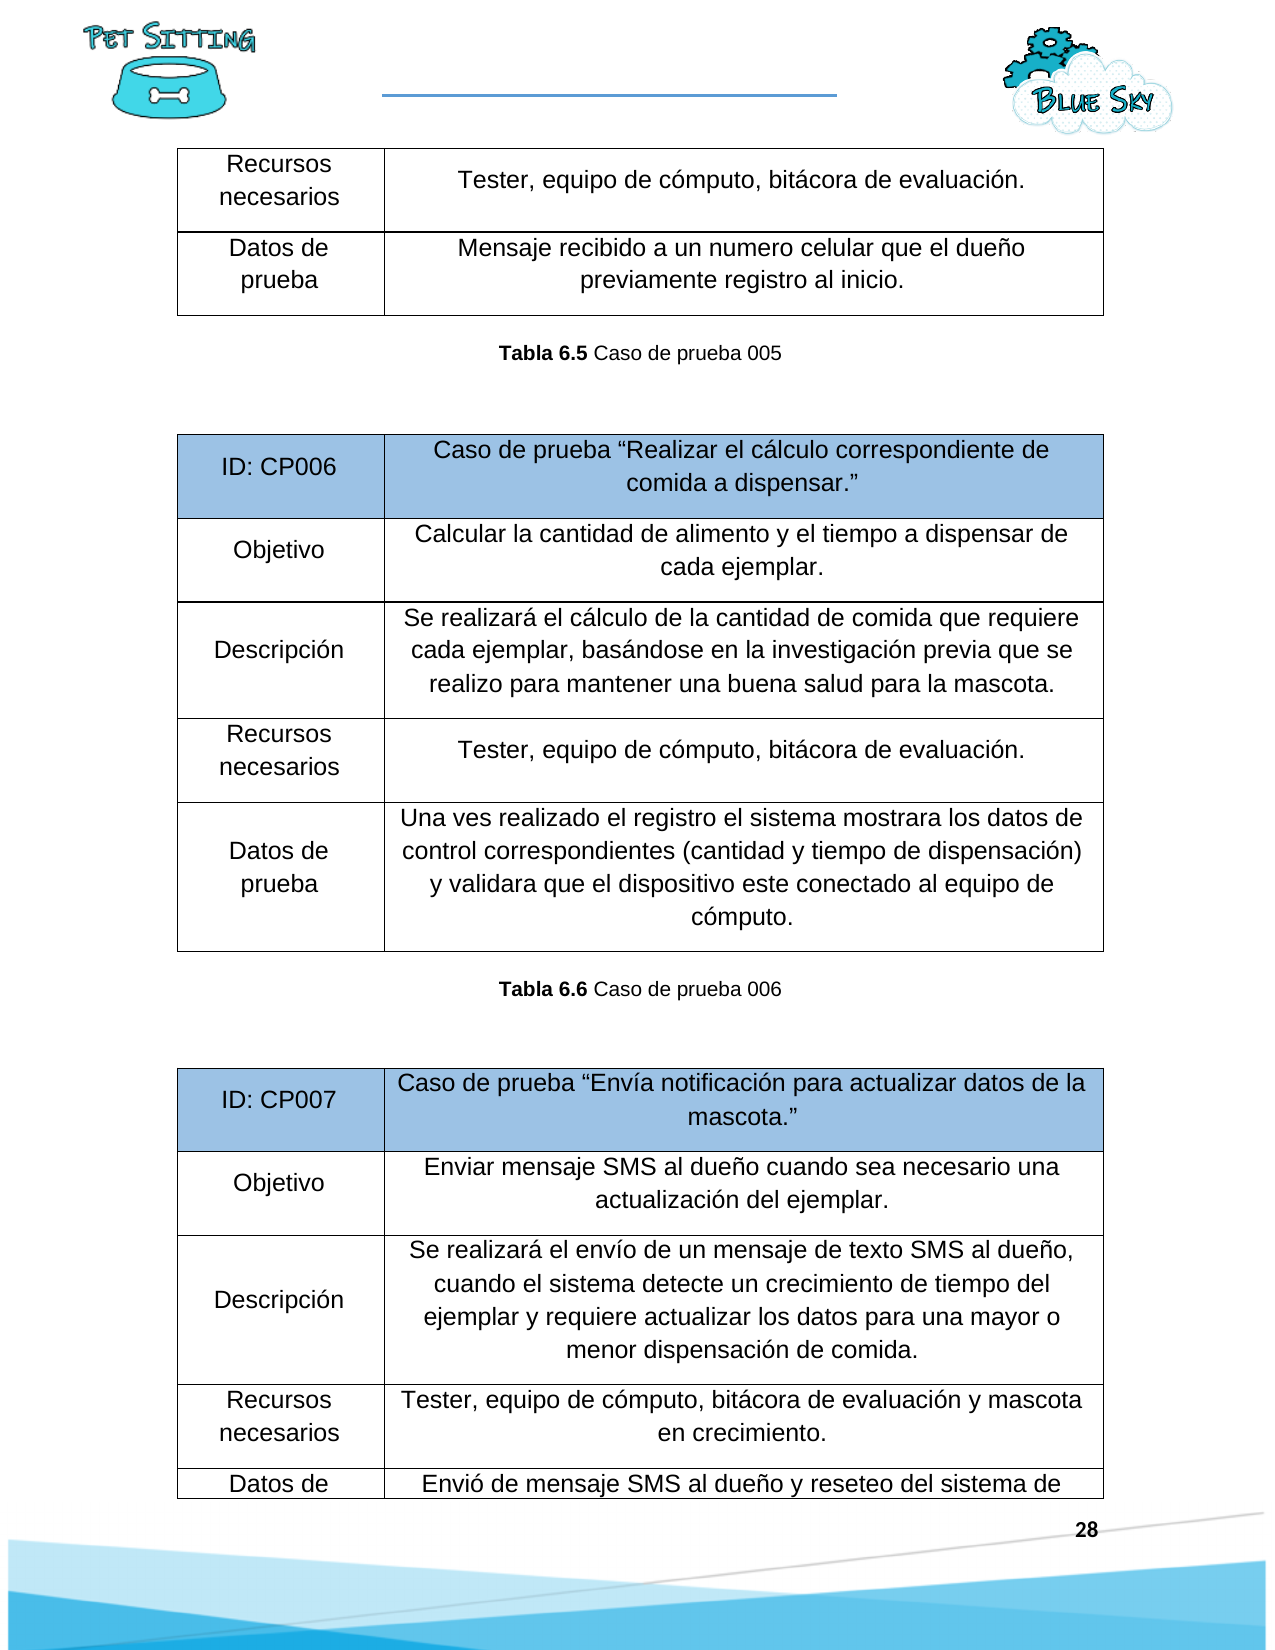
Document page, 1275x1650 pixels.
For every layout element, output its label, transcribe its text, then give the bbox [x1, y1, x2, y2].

table_cell Datos de prueba [178, 1469, 384, 1497]
table_cell Tester, equipo de cómputo, bitácora de evaluación. [385, 719, 1103, 802]
table_cell Se realizará el cálculo de la cantidad de comida que requiere cada ejemplar, basándose en la investigación previa que se realizo para mantener una buena salud para la mascota. [385, 603, 1103, 718]
table_header Caso de prueba “Realizar el cálculo correspondiente de comida a dispensar.” [385, 435, 1103, 518]
table_cell Tester, equipo de cómputo, bitácora de evaluación. [385, 149, 1103, 231]
table_cell Una ves realizado el registro el sistema mostrara los datos de control correspondientes (cantidad y tiempo de dispensación) y validara que el dispositivo este conectado al equipo de cómputo. [385, 803, 1103, 951]
table_cell Recursos necesarios [178, 719, 384, 802]
table_cell Calcular la cantidad de alimento y el tiempo a dispensar de cada ejemplar. [385, 519, 1103, 601]
table_cell Datos de prueba [178, 233, 384, 315]
table_header ID: CP006 [178, 435, 384, 518]
table_cell Mensaje recibido a un numero celular que el dueño previamente registro al inicio. [385, 233, 1103, 315]
picture [997, 27, 1178, 139]
table_cell Enviar mensaje SMS al dueño cuando sea necesario una actualización del ejemplar. [385, 1152, 1103, 1234]
table_header Caso de prueba “Envía notificación para actualizar datos de la mascota.” [385, 1069, 1103, 1151]
table_cell Recursos necesarios [178, 149, 384, 231]
table_header ID: CP007 [178, 1069, 384, 1151]
table_cell Datos de prueba [178, 803, 384, 951]
text Tabla 6.5 Caso de prueba 005 [177, 341, 1103, 365]
table_cell Descripción [178, 1236, 384, 1384]
text Tabla 6.6 Caso de prueba 006 [177, 977, 1103, 1001]
table_cell Objetivo [178, 1152, 384, 1234]
table_cell Objetivo [178, 519, 384, 601]
table_cell Envió de mensaje SMS al dueño y reseteo del sistema de dispensación con los nuevos datos correspondientes. [385, 1469, 1103, 1497]
table_cell Recursos necesarios [178, 1385, 384, 1468]
picture [0, 1502, 1271, 1650]
table_cell Tester, equipo de cómputo, bitácora de evaluación y mascota en crecimiento. [385, 1385, 1103, 1468]
table_cell Descripción [178, 603, 384, 718]
picture [76, 9, 265, 126]
